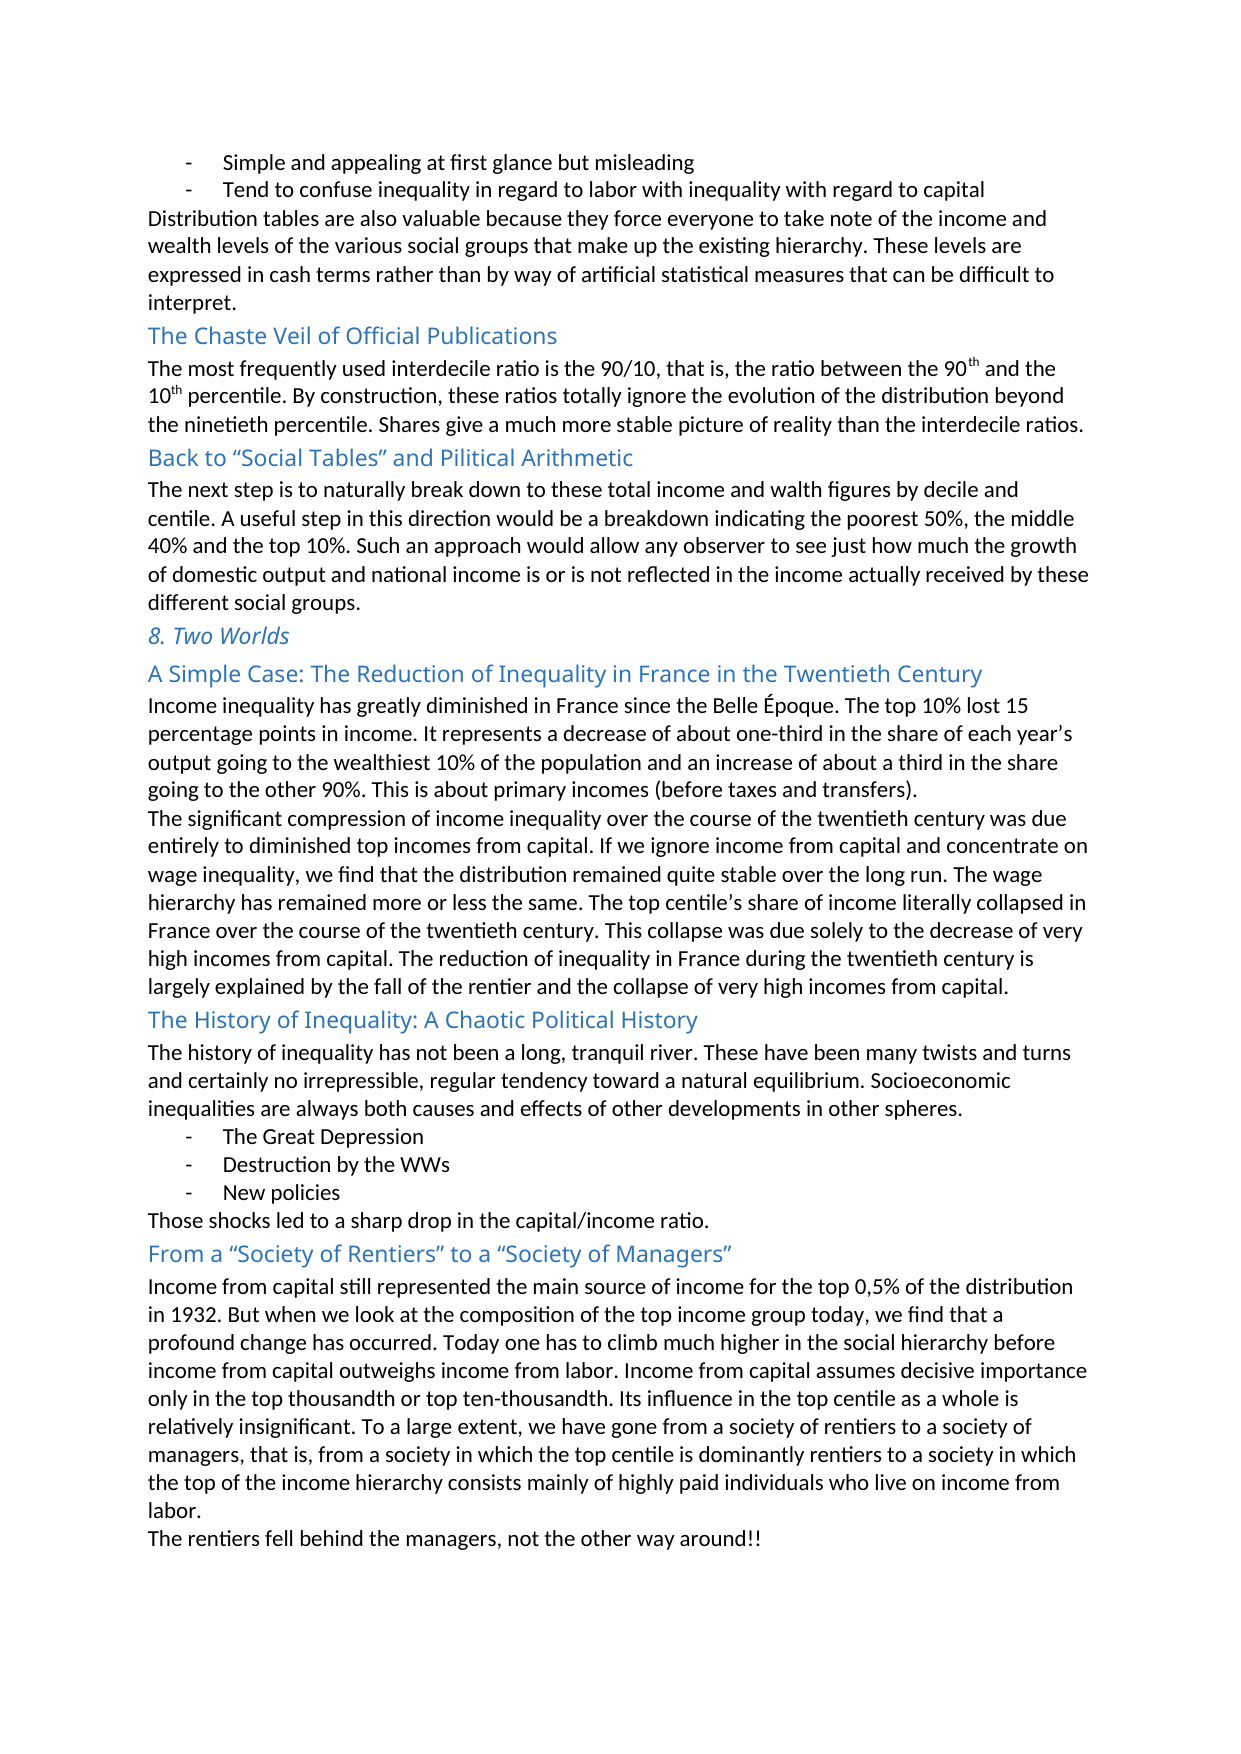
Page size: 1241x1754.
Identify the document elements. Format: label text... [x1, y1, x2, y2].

subtitle The History of Inequality: A Chaotic Political History [148, 1004, 1093, 1035]
text The next step is to naturally break down to these total income and walth figures by decile and centile. A useful step in this direction would be a breakdown indicating the poorest 50%, the middle 40% and the top 10%. Such an approach would allow any observer to see just how much the growth of domestic output and national income is or is not reflected in the income actually received by these different social groups. [148, 476, 1093, 616]
text The rentiers fell behind the managers, not the other way around!! [148, 1524, 1093, 1552]
list Destruction by the WWs [185, 1150, 1093, 1178]
subtitle 8. Two Worlds [148, 620, 1093, 651]
text Those shocks led to a sharp drop in the capital/income ratio. [148, 1206, 1093, 1234]
text The history of inequality has not been a long, tranquil river. These have been many twists and turns and certainly no irrepressible, regular tendency toward a natural equilibrium. Socioeconomic inequalities are always both causes and effects of other developments in other spheres. [148, 1038, 1093, 1122]
subtitle Back to “Social Tables” and Pilitical Arithmetic [148, 442, 1093, 473]
text The most frequently used interdecile ratio is the 90/10, that is, the ratio between the 90th and the 10th percentile. By construction, these ratios totally ignore the evolution of the distribution beyond the ninetieth percentile. Shares give a much more stable picture of reality than the interdecile ratios. [148, 354, 1093, 438]
subtitle From a “Society of Rentiers” to a “Society of Managers” [148, 1238, 1093, 1269]
list Simple and appealing at first glance but misleading [185, 148, 1093, 176]
text Income from capital still represented the main source of income for the top 0,5% of the distribution in 1932. But when we look at the composition of the top income group today, we find that a profound change has occurred. Today one has to climb much higher in the social hierarchy before income from capital outweighs income from labor. Income from capital assumes decisive importance only in the top thousandth or top ten-thousandth. Its influence in the top centile as a whole is relatively insignificant. To a large extent, we have gone from a society of rentiers to a society of managers, that is, from a society in which the top centile is dominantly rentiers to a society in which the top of the income hierarchy consists mainly of highly paid individuals who live on income from labor. [148, 1272, 1093, 1524]
text Distribution tables are also valuable because they force everyone to take note of the income and wealth levels of the various social groups that make up the existing hierarchy. These levels are expressed in cash terms rather than by way of artificial statistical measures that can be difficult to interpret. [148, 204, 1093, 316]
list Tend to confuse inequality in regard to labor with inequality with regard to capital [185, 176, 1093, 204]
list New policies [185, 1178, 1093, 1206]
text Income inequality has greatly diminished in France since the Belle Époque. The top 10% lost 15 percentage points in income. It represents a decrease of about one-third in the share of each year’s output going to the wealthiest 10% of the population and an increase of about a third in the share going to the other 90%. This is about primary incomes (before taxes and transfers). [148, 692, 1093, 804]
text The significant compression of income inequality over the course of the twentieth century was due entirely to diminished top incomes from capital. If we ignore income from capital and concentrate on wage inequality, we find that the distribution remained quite stable over the long run. The wage hierarchy has remained more or less the same. The top centile’s share of income literally collapsed in France over the course of the twentieth century. This collapse was due solely to the decrease of very high incomes from capital. The reduction of inequality in France during the twentieth century is largely explained by the fall of the rentier and the collapse of very high incomes from capital. [148, 804, 1093, 1000]
subtitle A Simple Case: The Reduction of Inequality in France in the Twentieth Century [148, 658, 1093, 689]
list The Great Depression [185, 1122, 1093, 1150]
subtitle The Chaste Veil of Official Publications [148, 320, 1093, 351]
